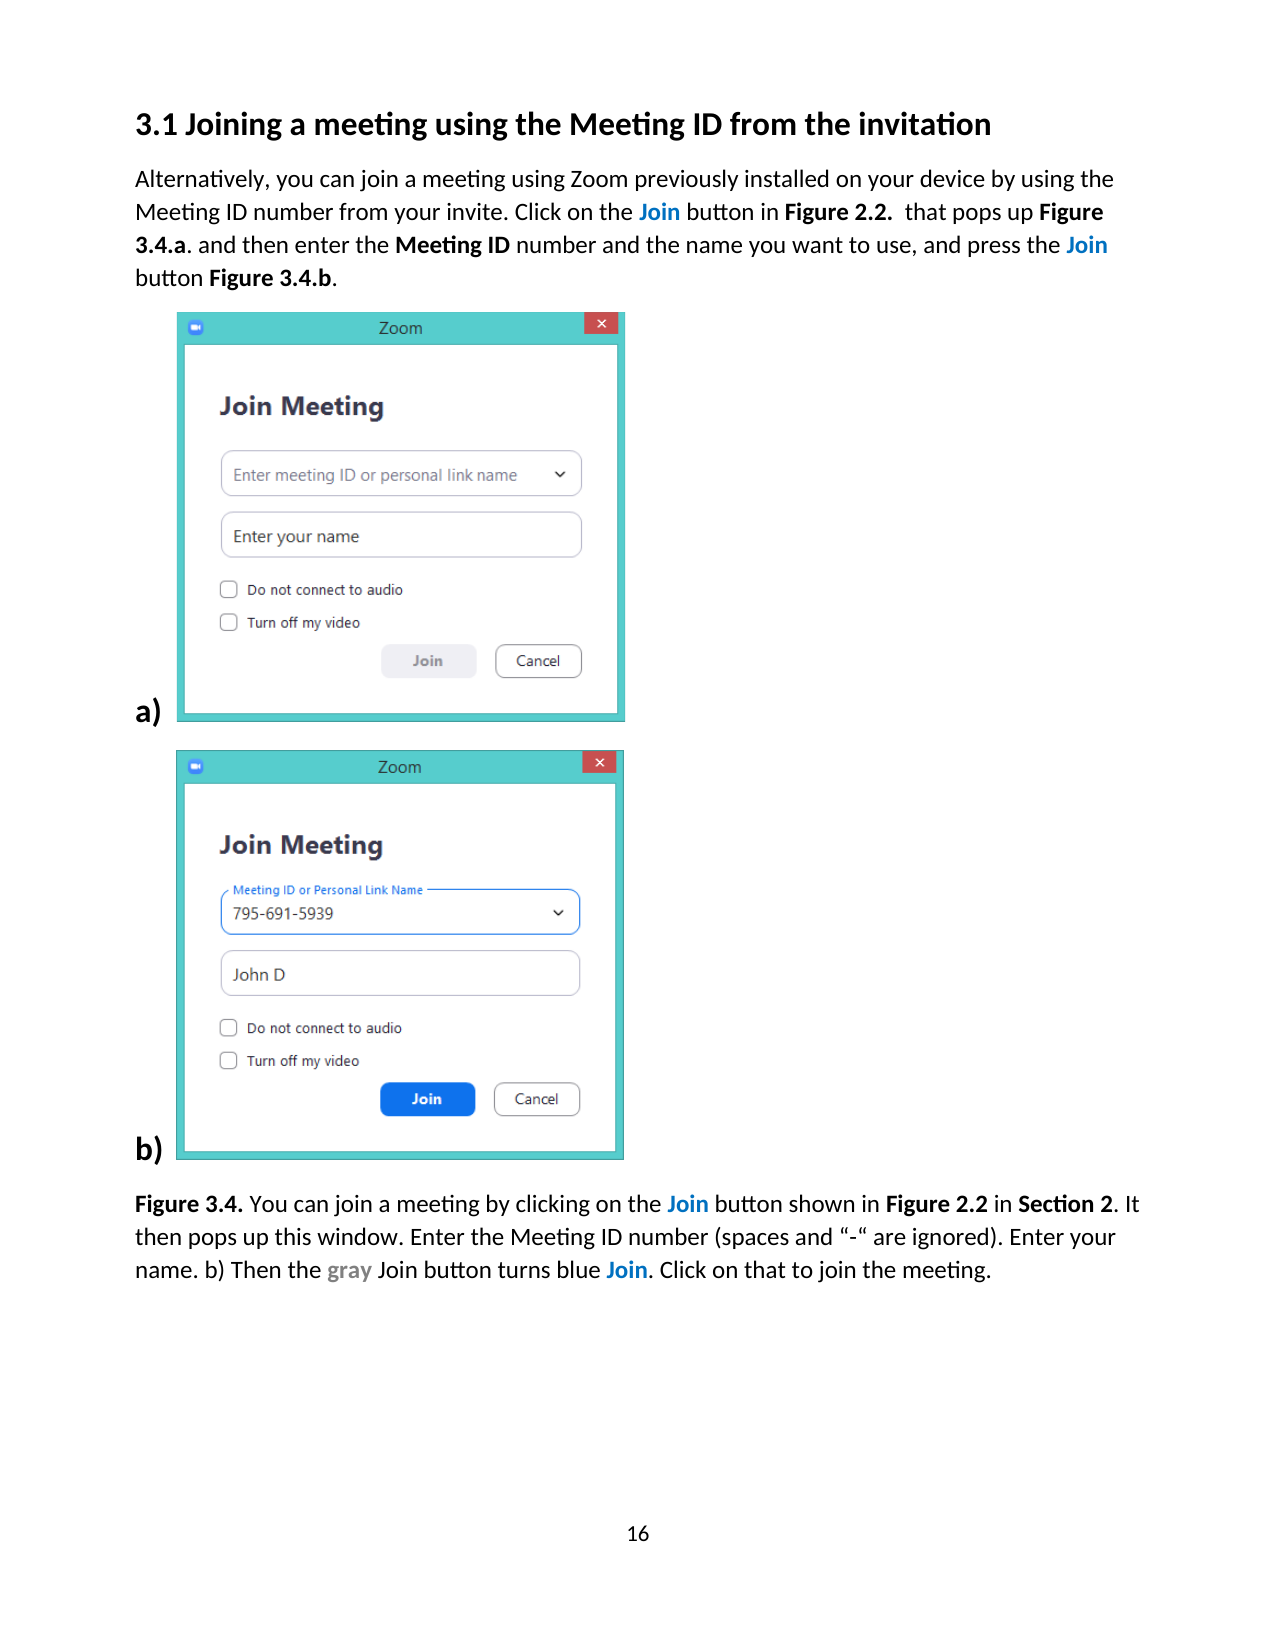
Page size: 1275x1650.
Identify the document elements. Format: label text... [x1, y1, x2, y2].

text Alternatively, you can join a meeting using Zoom previously installed on your device by using the Meeting ID number from your invite. Click on the Join button in Figure 2.2. that pops up Figure 3.4.a. and then enter the Meeting ID number and the name you want to use, and press the Join button Figure 3.4.b. [135, 164, 1140, 293]
text 3.1 Joining a meeting using the Meeting ID from the invitation [135, 103, 1140, 144]
picture [176, 750, 624, 1160]
text Figure 3.4. You can join a meeting by clicking on the Join button shown in Figure 2.2 in Section 2. It then pops up this window. Enter the Meeting ID number (spaces and “-“ are ignored). Enter your name. b) Then the gray Join button turns blue Join. Click on that to join the meeting. [135, 1188, 1140, 1284]
picture [176, 312, 626, 722]
